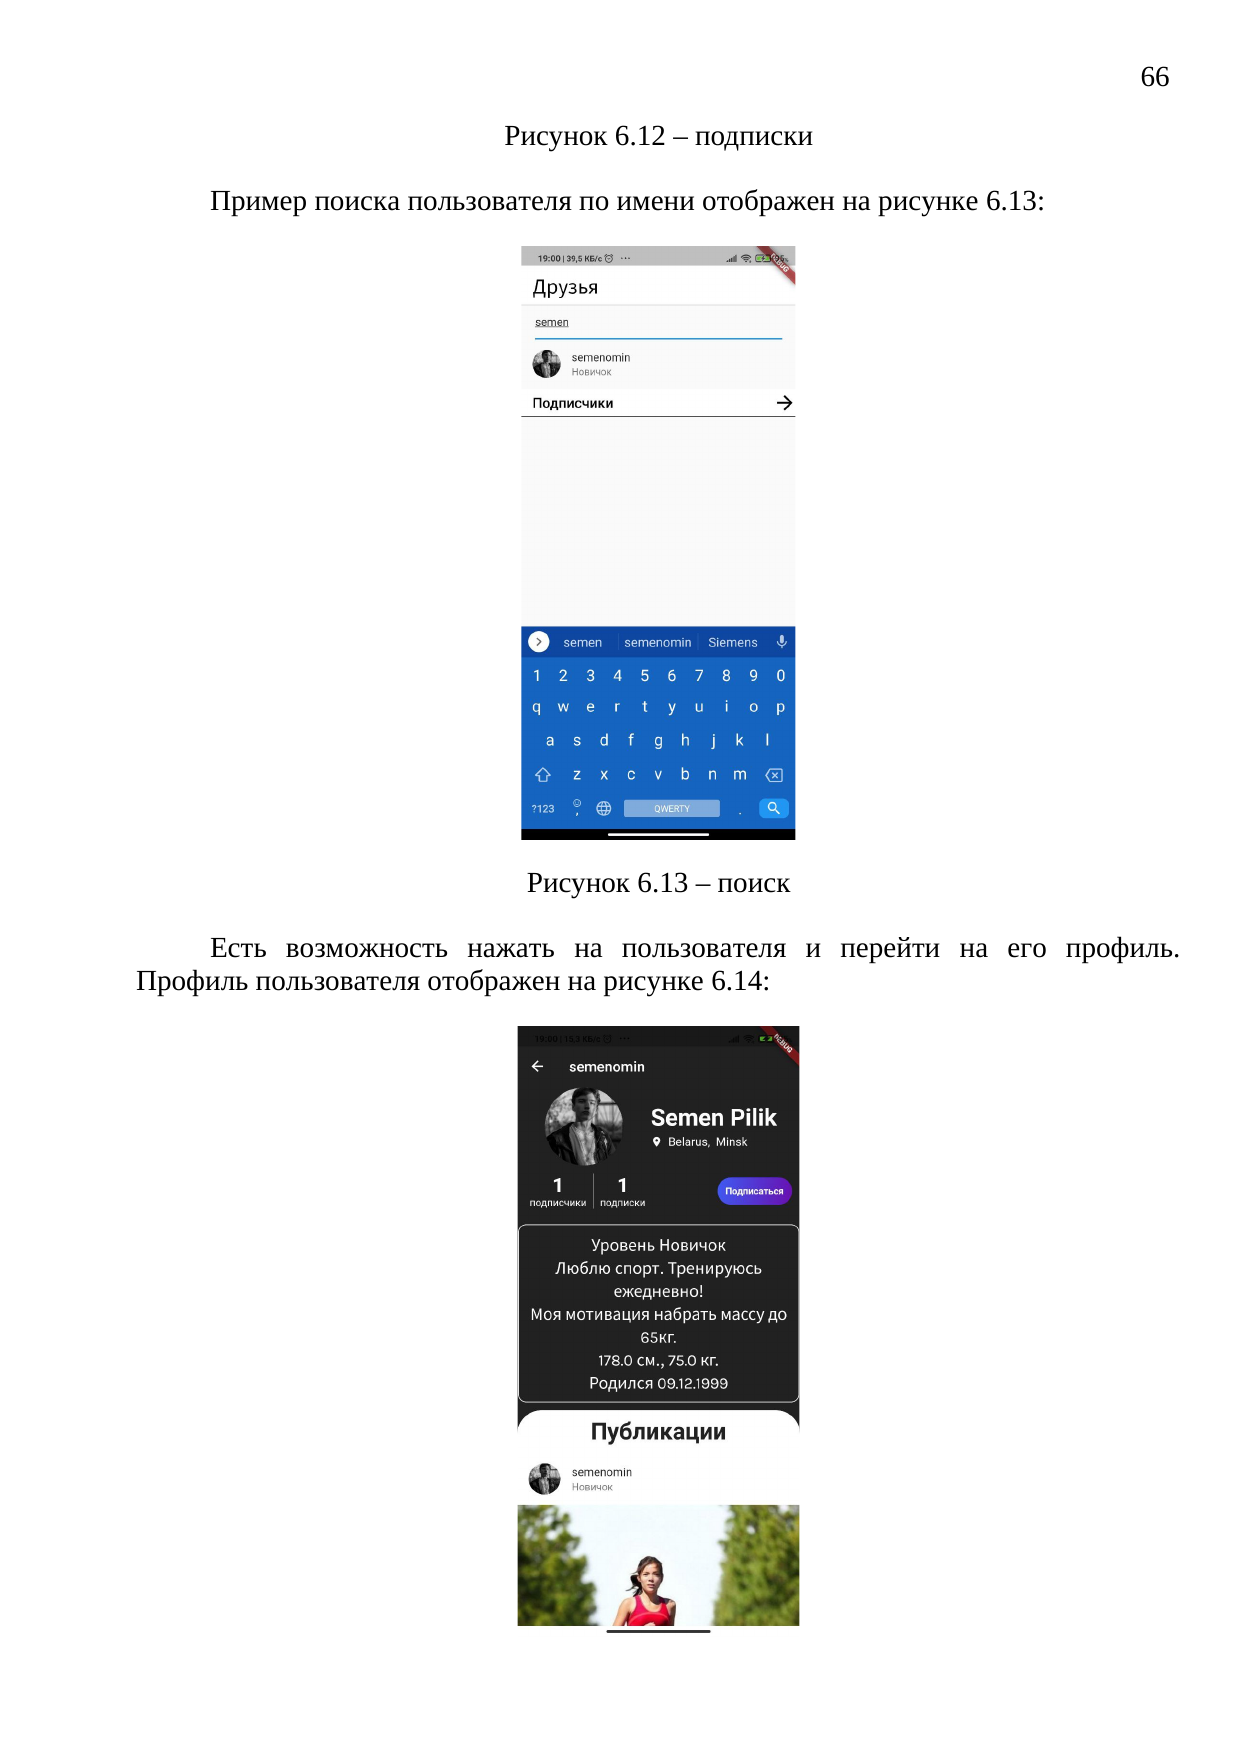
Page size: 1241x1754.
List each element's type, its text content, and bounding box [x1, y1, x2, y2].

picture [517, 1026, 800, 1637]
text Пример поиска пользователя по имени отображен на рисунке 6.13: [136, 183, 1181, 217]
text Есть возможность нажать на пользователя и перейти на его профиль. Профиль пользователя отображен на рисунке 6.14: [136, 930, 1181, 997]
title Рисунок 6.13 – поиск [136, 865, 1181, 898]
title Рисунок 6.12 – подписки [136, 118, 1181, 152]
picture [521, 246, 796, 840]
